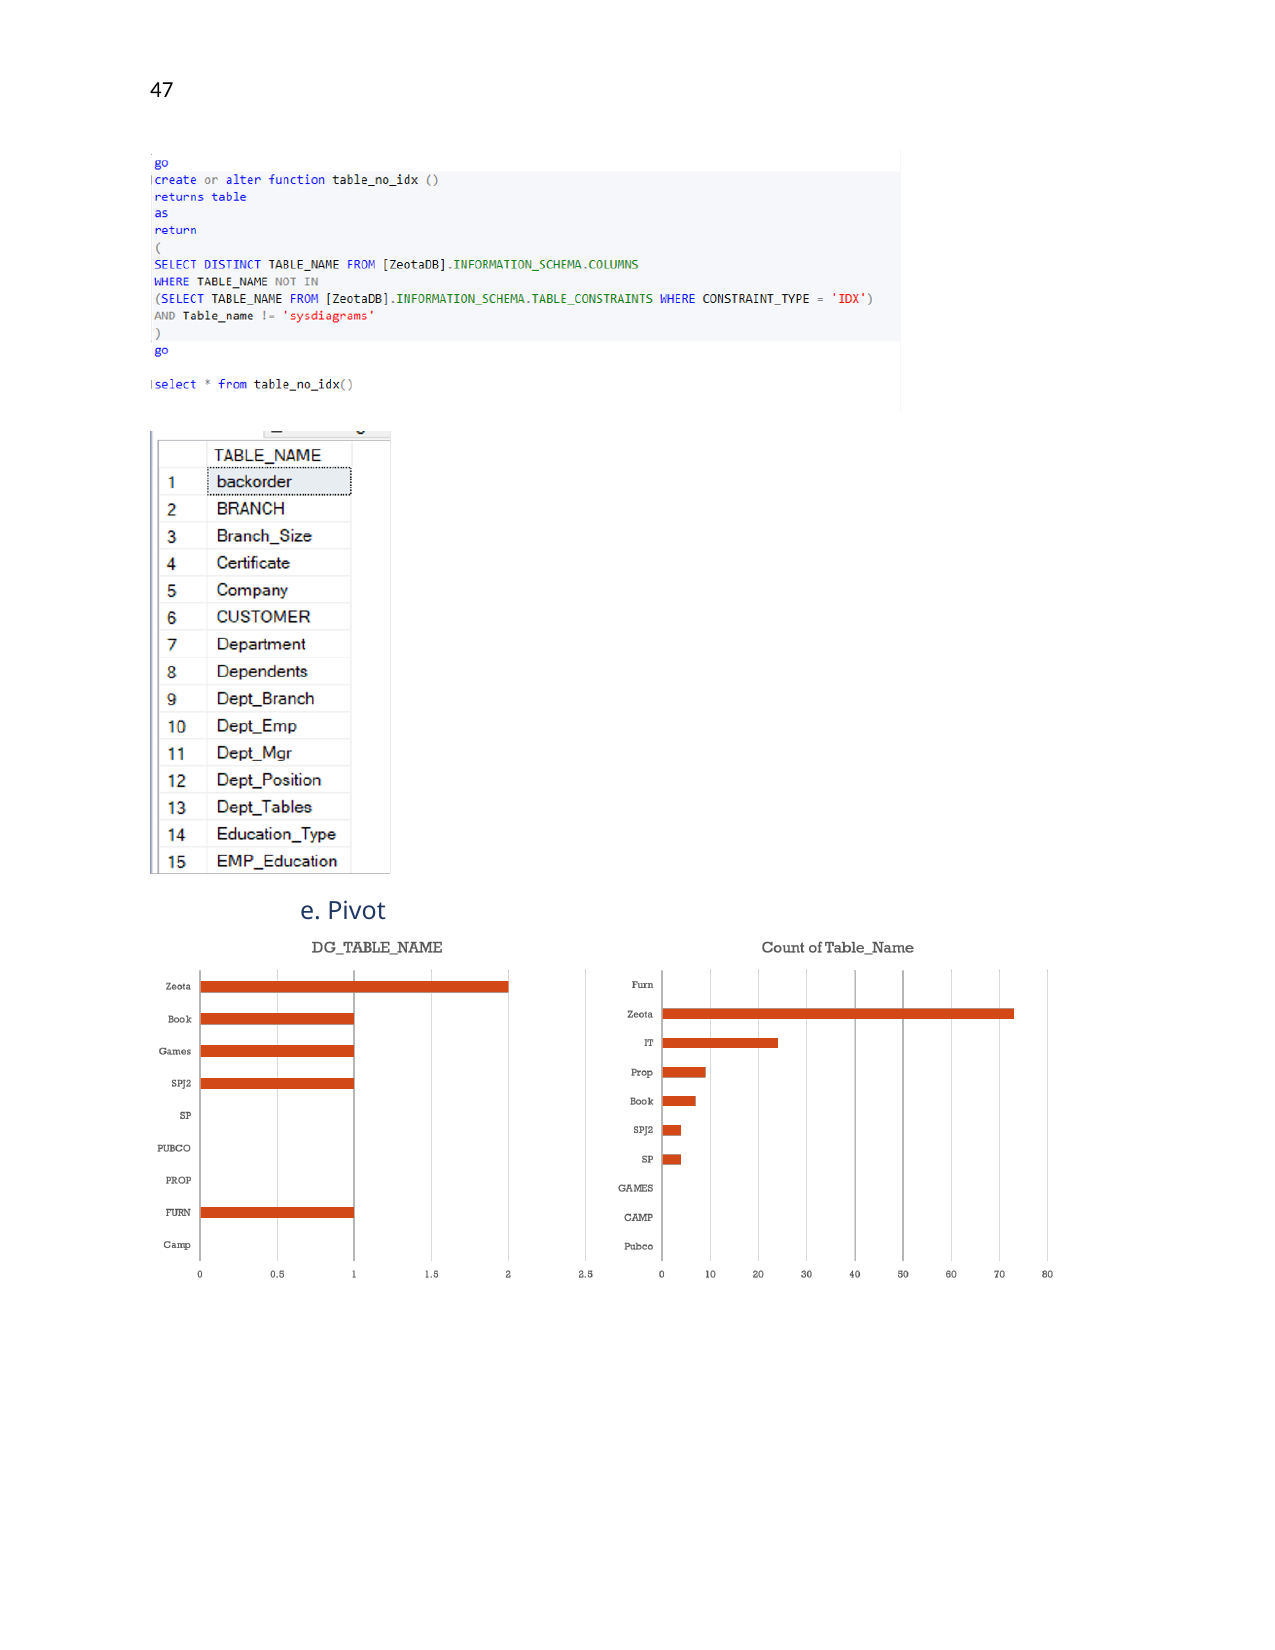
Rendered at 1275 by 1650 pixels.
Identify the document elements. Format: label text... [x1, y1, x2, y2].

picture [150, 431, 391, 874]
picture [150, 929, 1064, 1286]
subtitle e. Pivot [150, 892, 1125, 926]
picture [150, 150, 901, 413]
